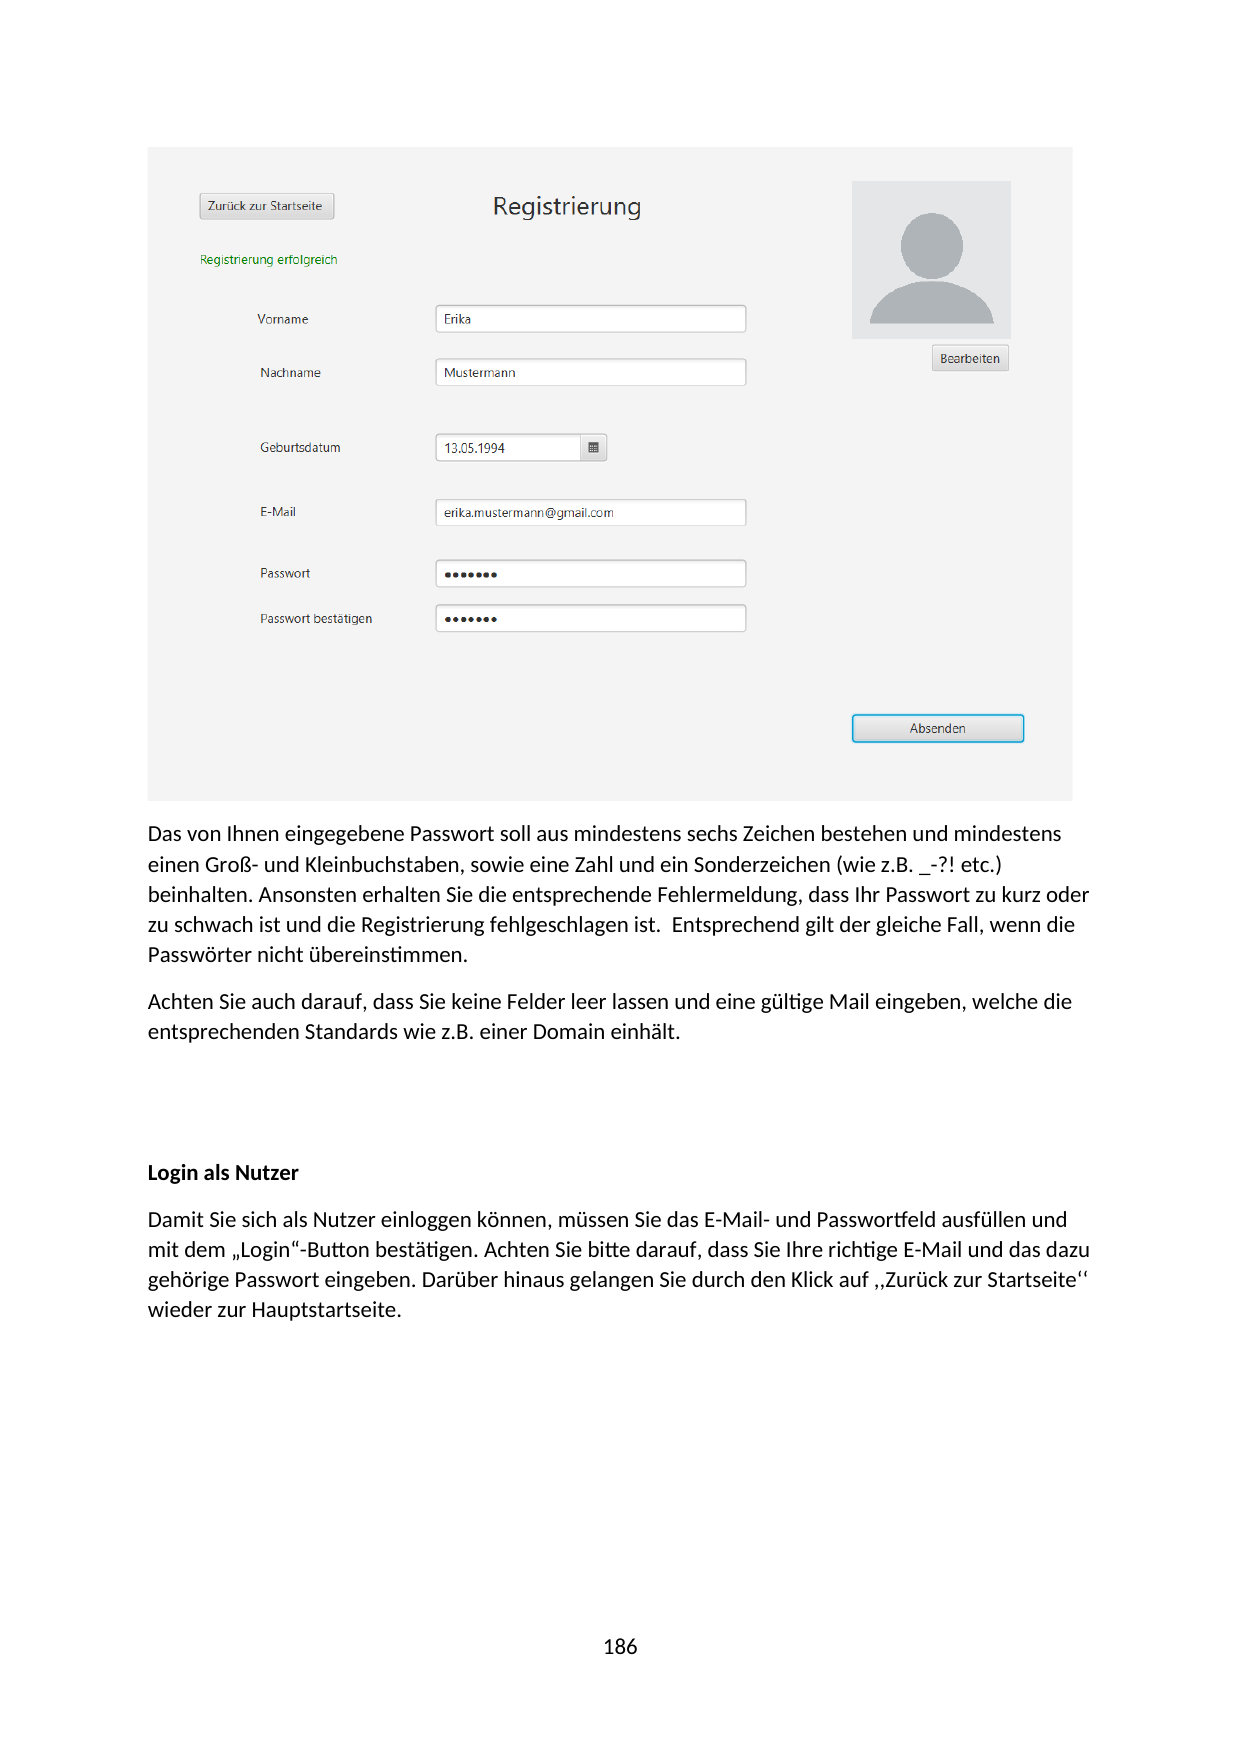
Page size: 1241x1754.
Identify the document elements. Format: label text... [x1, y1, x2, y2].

text Damit Sie sich als Nutzer einloggen können, müssen Sie das E-Mail- und Passwortfeld ausfüllen und mit dem „Login“-Button bestätigen. Achten Sie bitte darauf, dass Sie Ihre richtige E-Mail und das dazu gehörige Passwort eingeben. Darüber hinaus gelangen Sie durch den Klick auf ,,Zurück zur Startseite‘‘ wieder zur Hauptstartseite. [148, 1205, 1093, 1324]
text Login als Nutzer [148, 1158, 1093, 1186]
picture [147, 147, 1073, 801]
text Das von Ihnen eingegebene Passwort soll aus mindestens sechs Zeichen bestehen und mindestens einen Groß- und Kleinbuchstaben, sowie eine Zahl und ein Sonderzeichen (wie z.B. _-?! etc.) beinhalten. Ansonsten erhalten Sie die entsprechende Fehlermeldung, dass Ihr Passwort zu kurz oder zu schwach ist und die Registrierung fehlgeschlagen ist. Entsprechend gilt der gleiche Fall, wenn die Passwörter nicht übereinstimmen. [148, 819, 1093, 968]
text Achten Sie auch darauf, dass Sie keine Felder leer lassen und eine gültige Mail eingeben, welche die entsprechenden Standards wie z.B. einer Domain einhält. [148, 987, 1093, 1046]
